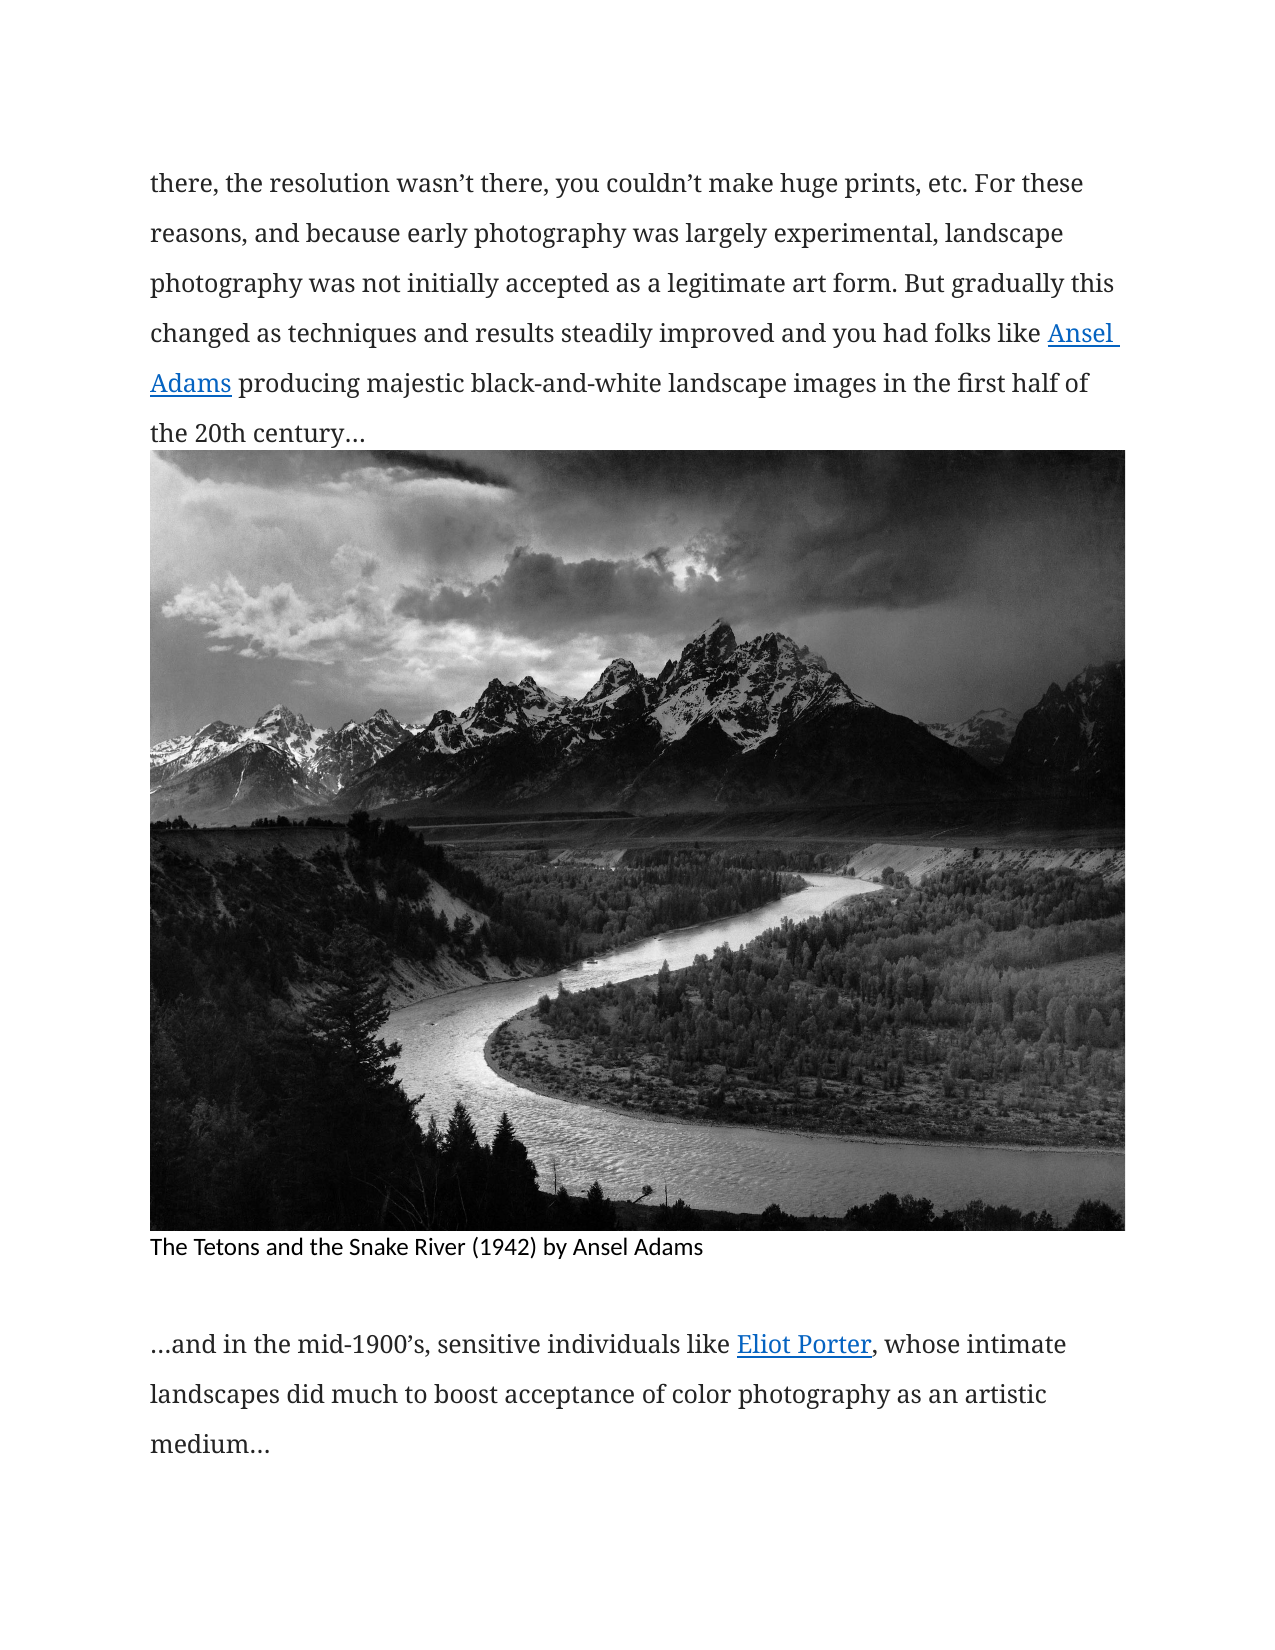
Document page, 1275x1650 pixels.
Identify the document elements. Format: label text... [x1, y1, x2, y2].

text …and in the mid-1900’s, sensitive individuals like Eliot Porter, whose intimate landscapes did much to boost acceptance of color photography as an artistic medium… [150, 1311, 1125, 1461]
text The Tetons and the Snake River (1942) by Ansel Adams [150, 1231, 1125, 1261]
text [150, 150, 1125, 450]
picture [150, 450, 1125, 1231]
